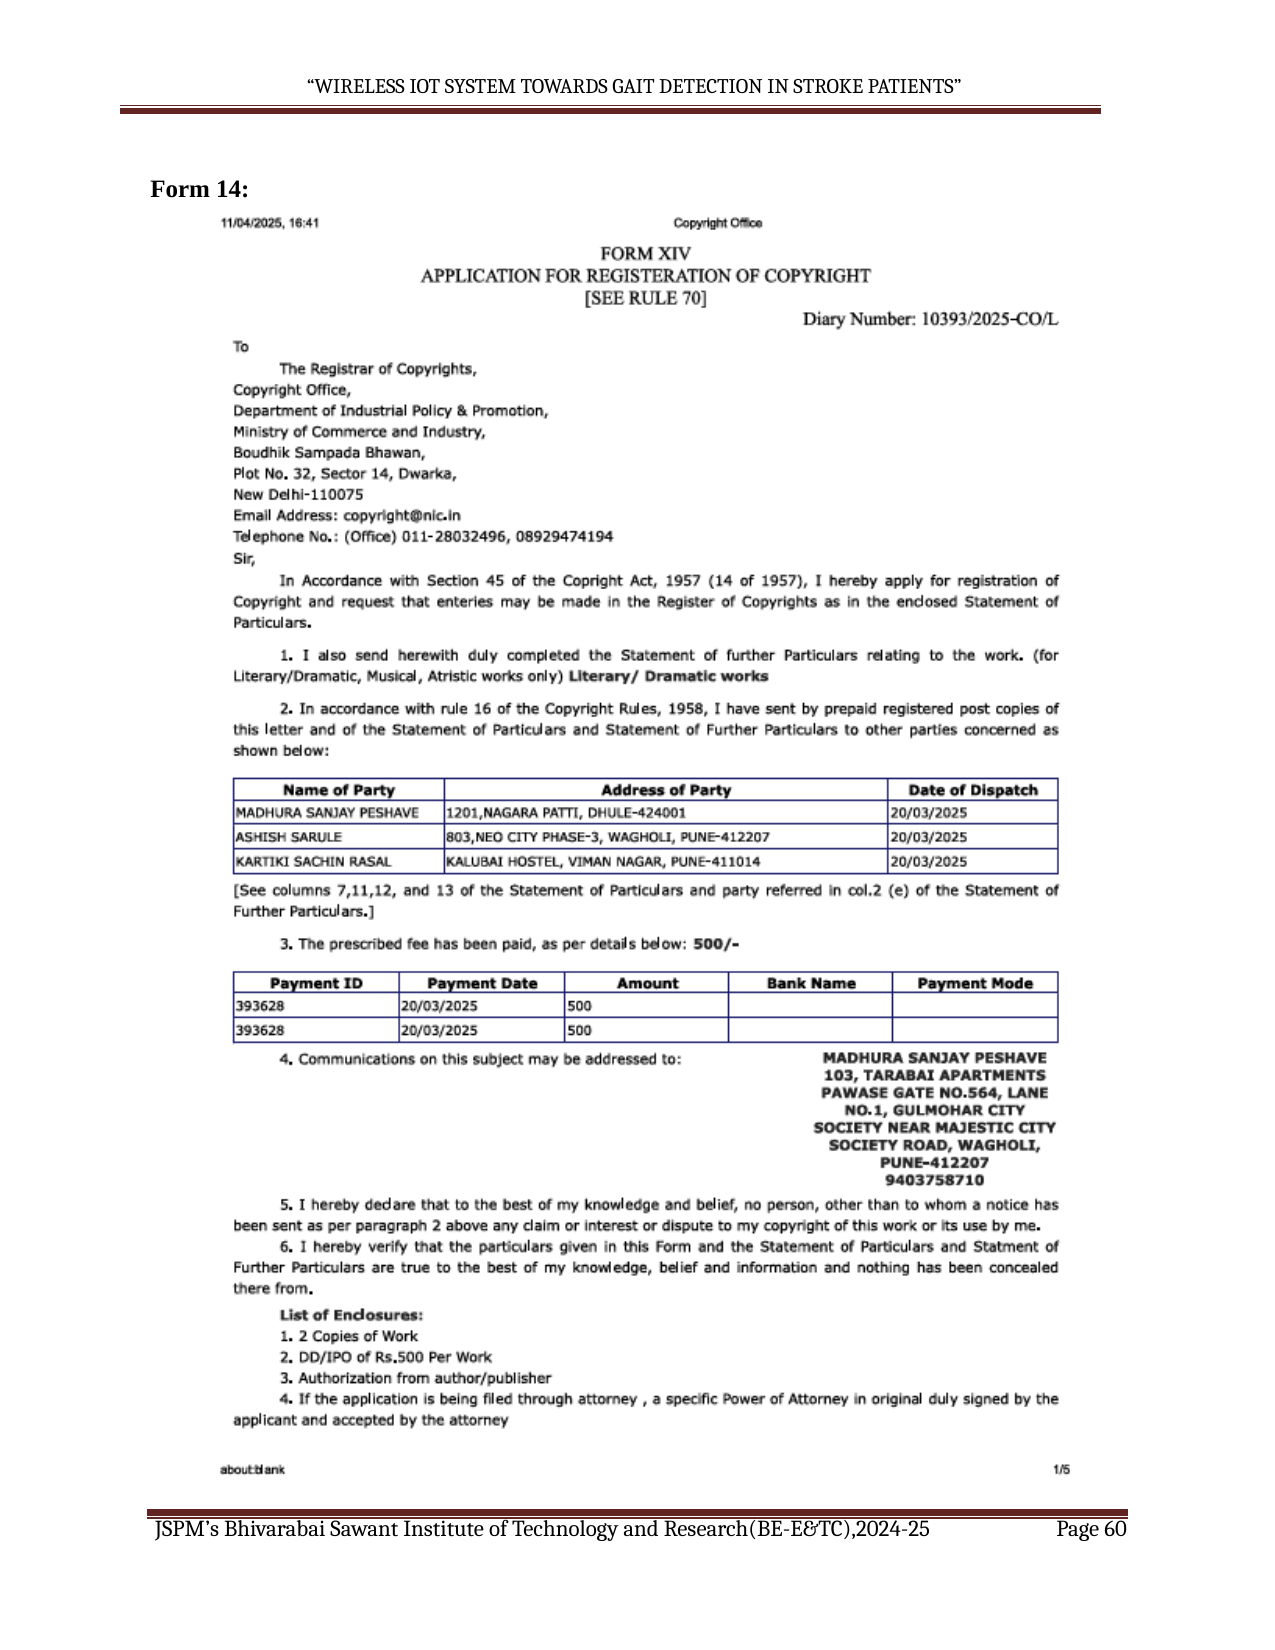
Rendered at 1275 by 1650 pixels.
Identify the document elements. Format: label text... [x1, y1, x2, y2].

picture [191, 205, 1084, 1482]
text Form 14: [150, 174, 1125, 203]
